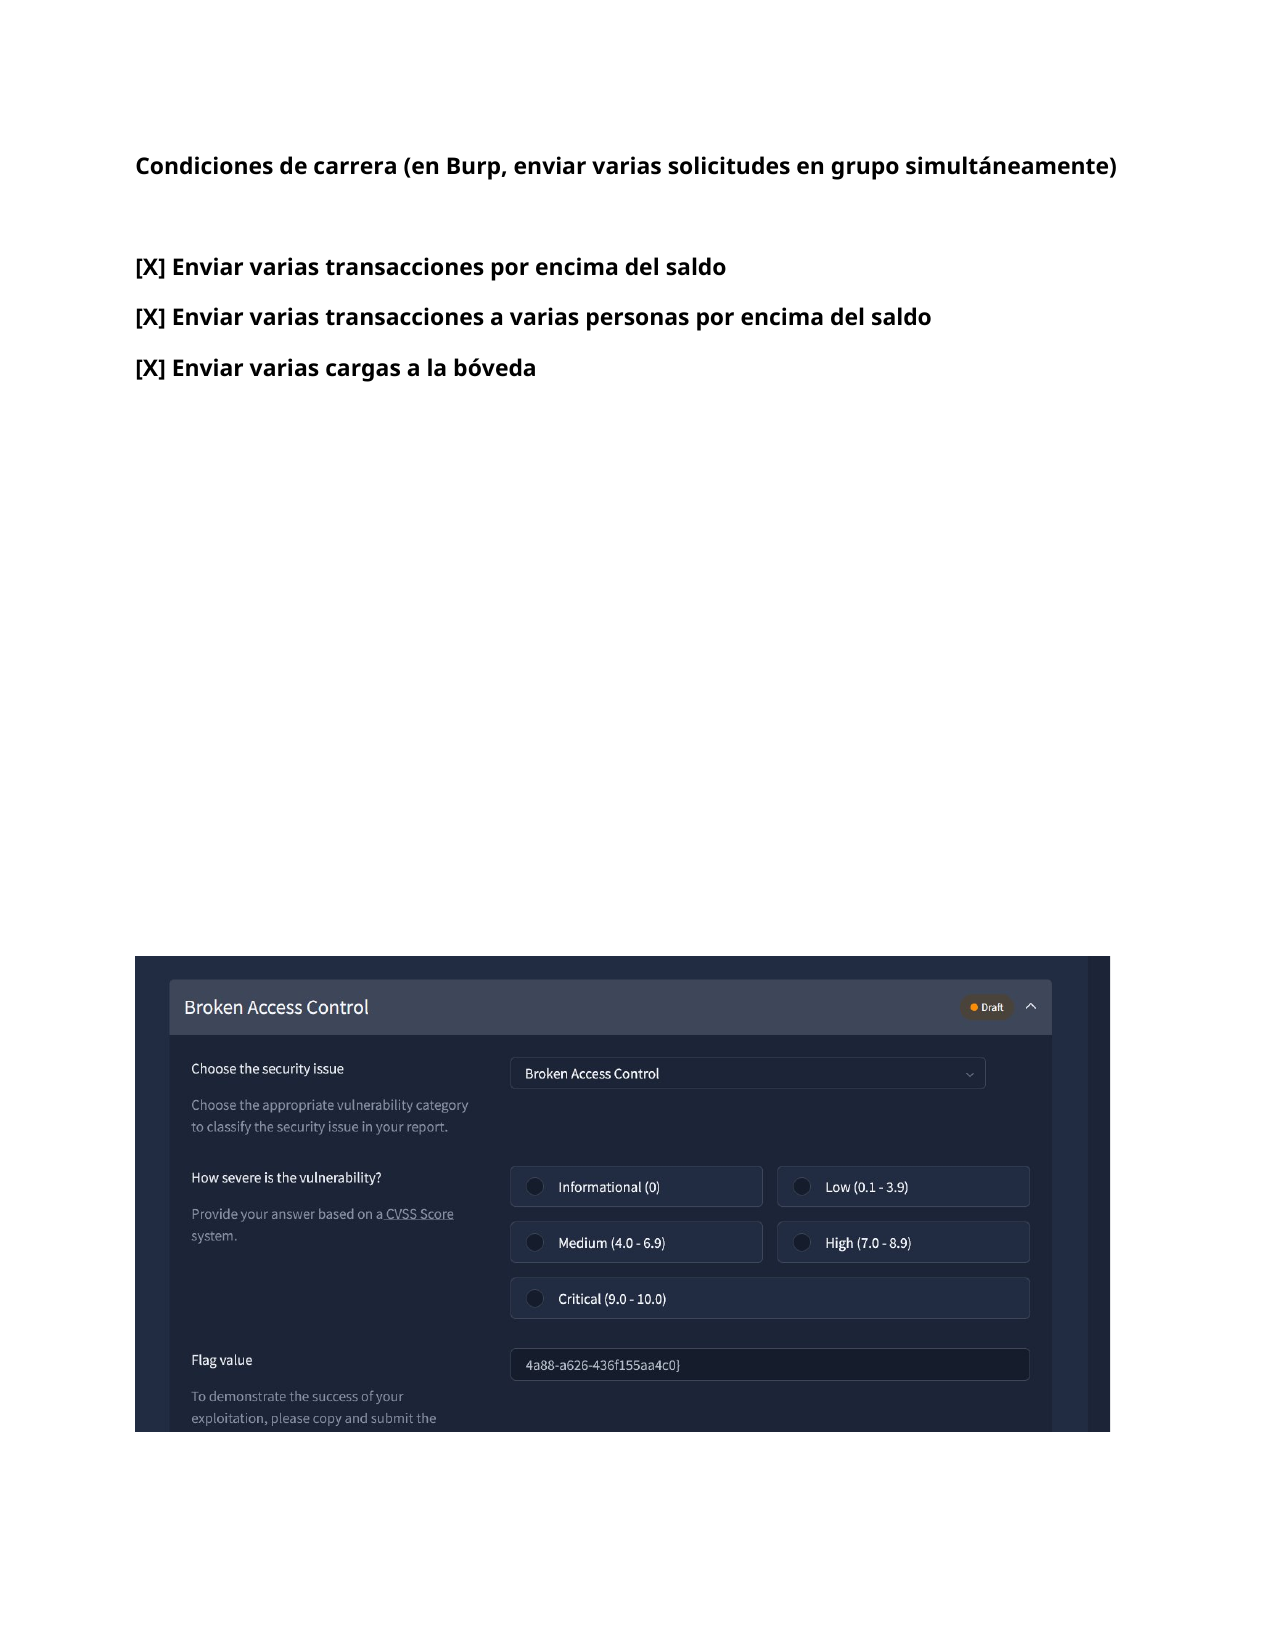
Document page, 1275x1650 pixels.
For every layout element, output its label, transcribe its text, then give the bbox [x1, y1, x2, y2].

text [X] Enviar varias cargas a la bóveda [135, 352, 1137, 383]
text [X] Enviar varias transacciones por encima del saldo [135, 251, 1137, 282]
picture [135, 956, 1111, 1432]
text Condiciones de carrera (en Burp, enviar varias solicitudes en grupo simultáneamente) [135, 150, 1137, 181]
text [X] Enviar varias transacciones a varias personas por encima del saldo [135, 301, 1137, 332]
